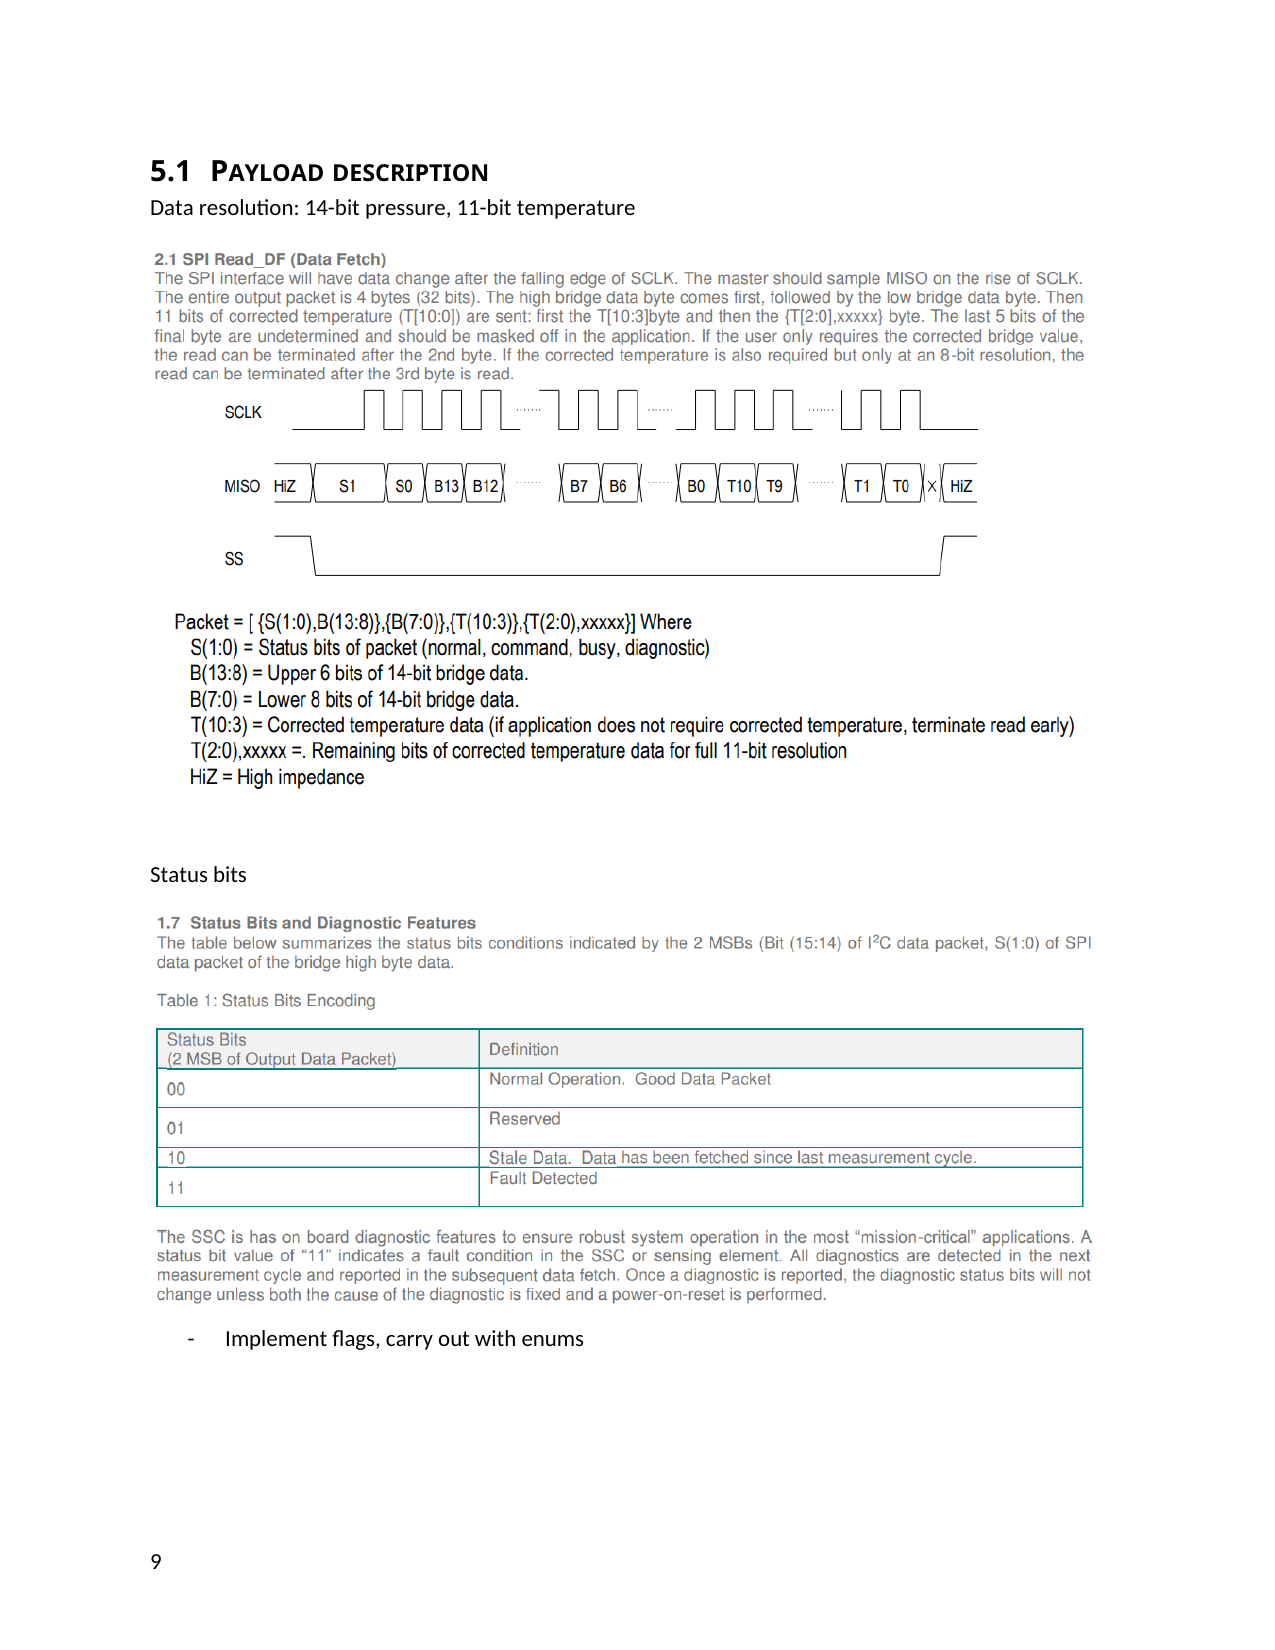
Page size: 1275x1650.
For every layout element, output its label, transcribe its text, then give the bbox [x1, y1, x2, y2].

picture [150, 906, 1125, 1306]
list Implement flags, carry out with enums [187, 1324, 1125, 1352]
picture [150, 239, 1125, 795]
text Status bits [150, 860, 1125, 888]
text Data resolution: 14-bit pressure, 11-bit temperature [150, 193, 1125, 221]
subtitle Payload description [150, 150, 1125, 190]
